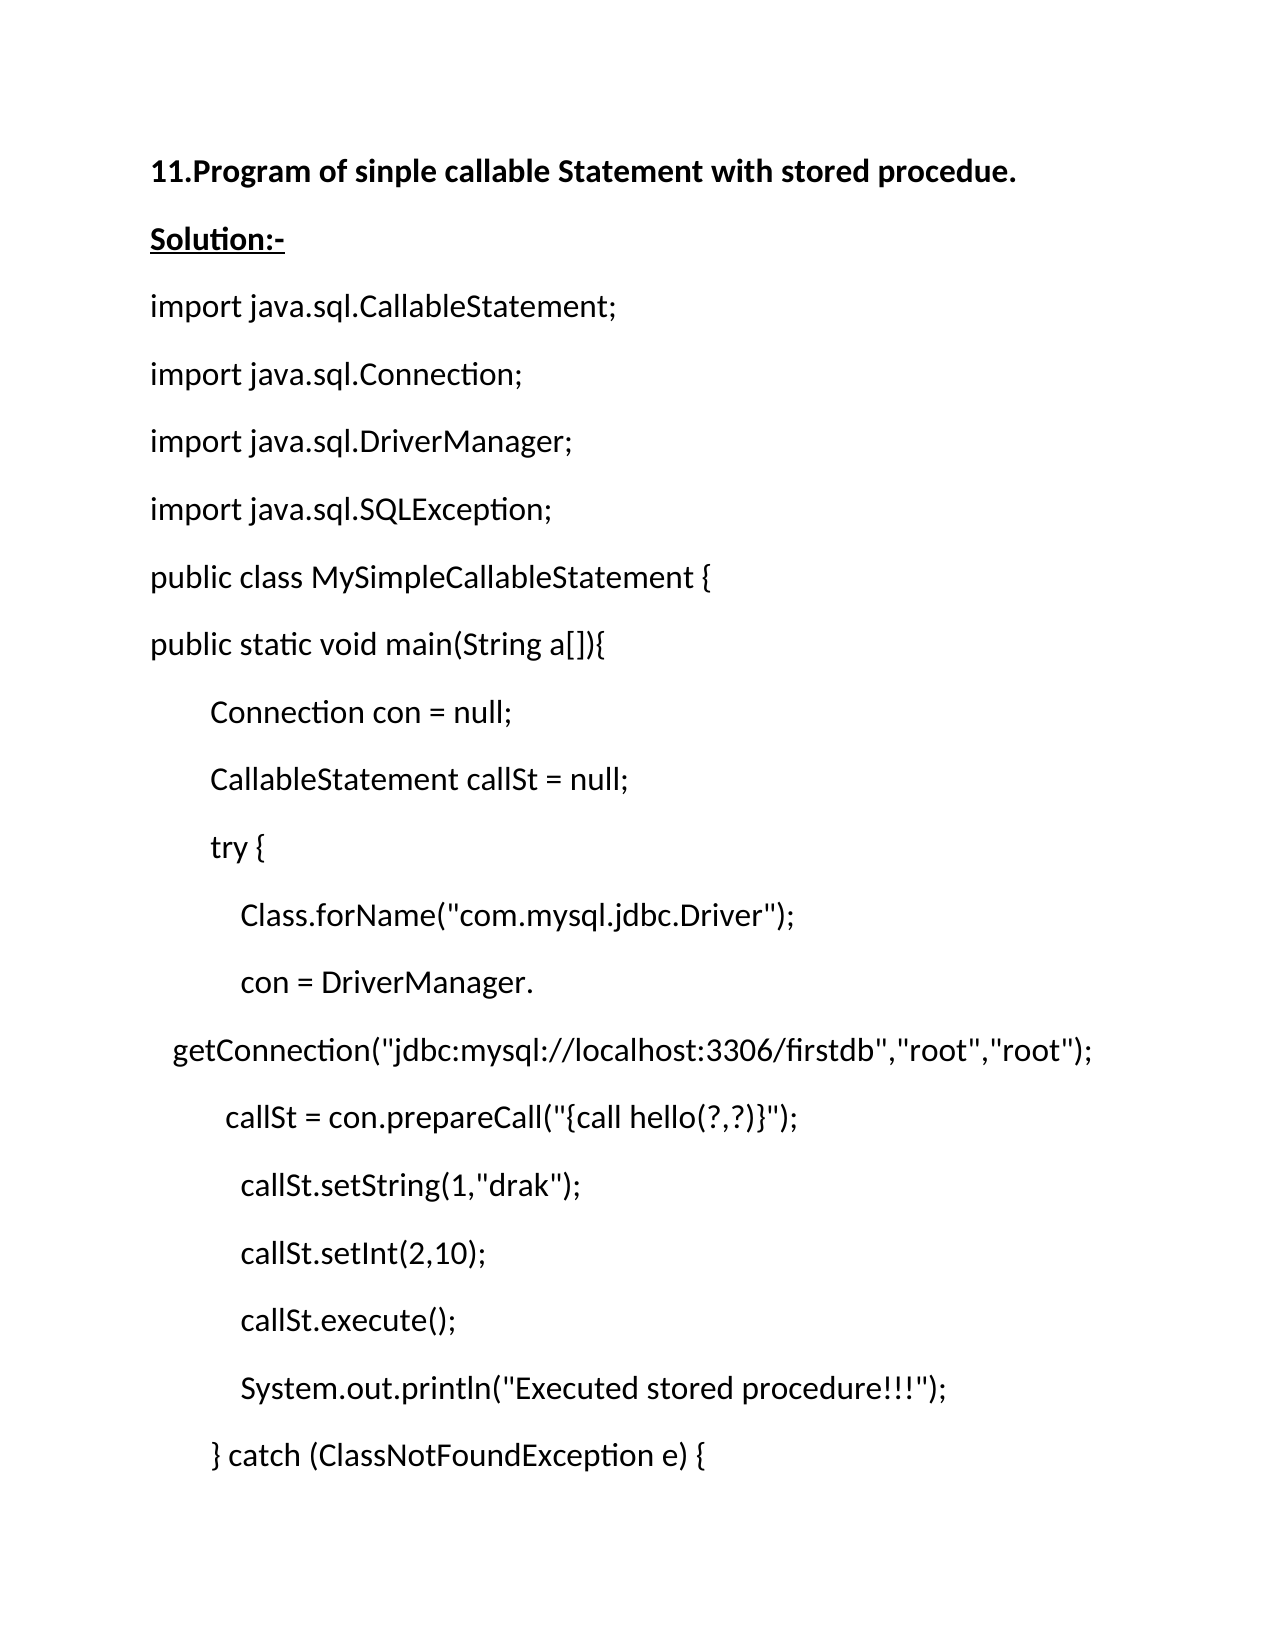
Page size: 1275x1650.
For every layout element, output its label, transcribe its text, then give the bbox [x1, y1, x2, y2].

text import java.sql.CallableStatement; [150, 285, 1125, 326]
text Solution:- [150, 218, 1125, 258]
text } catch (ClassNotFoundException e) { [150, 1434, 1125, 1475]
text import java.sql.SQLException; [150, 488, 1125, 529]
text getConnection("jdbc:mysql://localhost:3306/firstdb","root","root"); [150, 1029, 1125, 1069]
text try { [150, 826, 1125, 867]
text public static void main(String a[]){ [150, 623, 1125, 664]
text CallableStatement callSt = null; [150, 758, 1125, 799]
text 11.Program of sinple callable Statement with stored procedue. [150, 150, 1125, 191]
text con = DriverManager. [150, 961, 1125, 1002]
text callSt.setInt(2,10); [150, 1232, 1125, 1272]
text import java.sql.Connection; [150, 353, 1125, 393]
text callSt.setString(1,"drak"); [150, 1164, 1125, 1205]
text callSt = con.prepareCall("{call hello(?,?)}"); [150, 1096, 1125, 1137]
text callSt.execute(); [150, 1299, 1125, 1340]
text Class.forName("com.mysql.jdbc.Driver"); [150, 894, 1125, 934]
text System.out.println("Executed stored procedure!!!"); [150, 1367, 1125, 1408]
text public class MySimpleCallableStatement { [150, 556, 1125, 596]
text import java.sql.DriverManager; [150, 420, 1125, 461]
text Connection con = null; [150, 691, 1125, 732]
